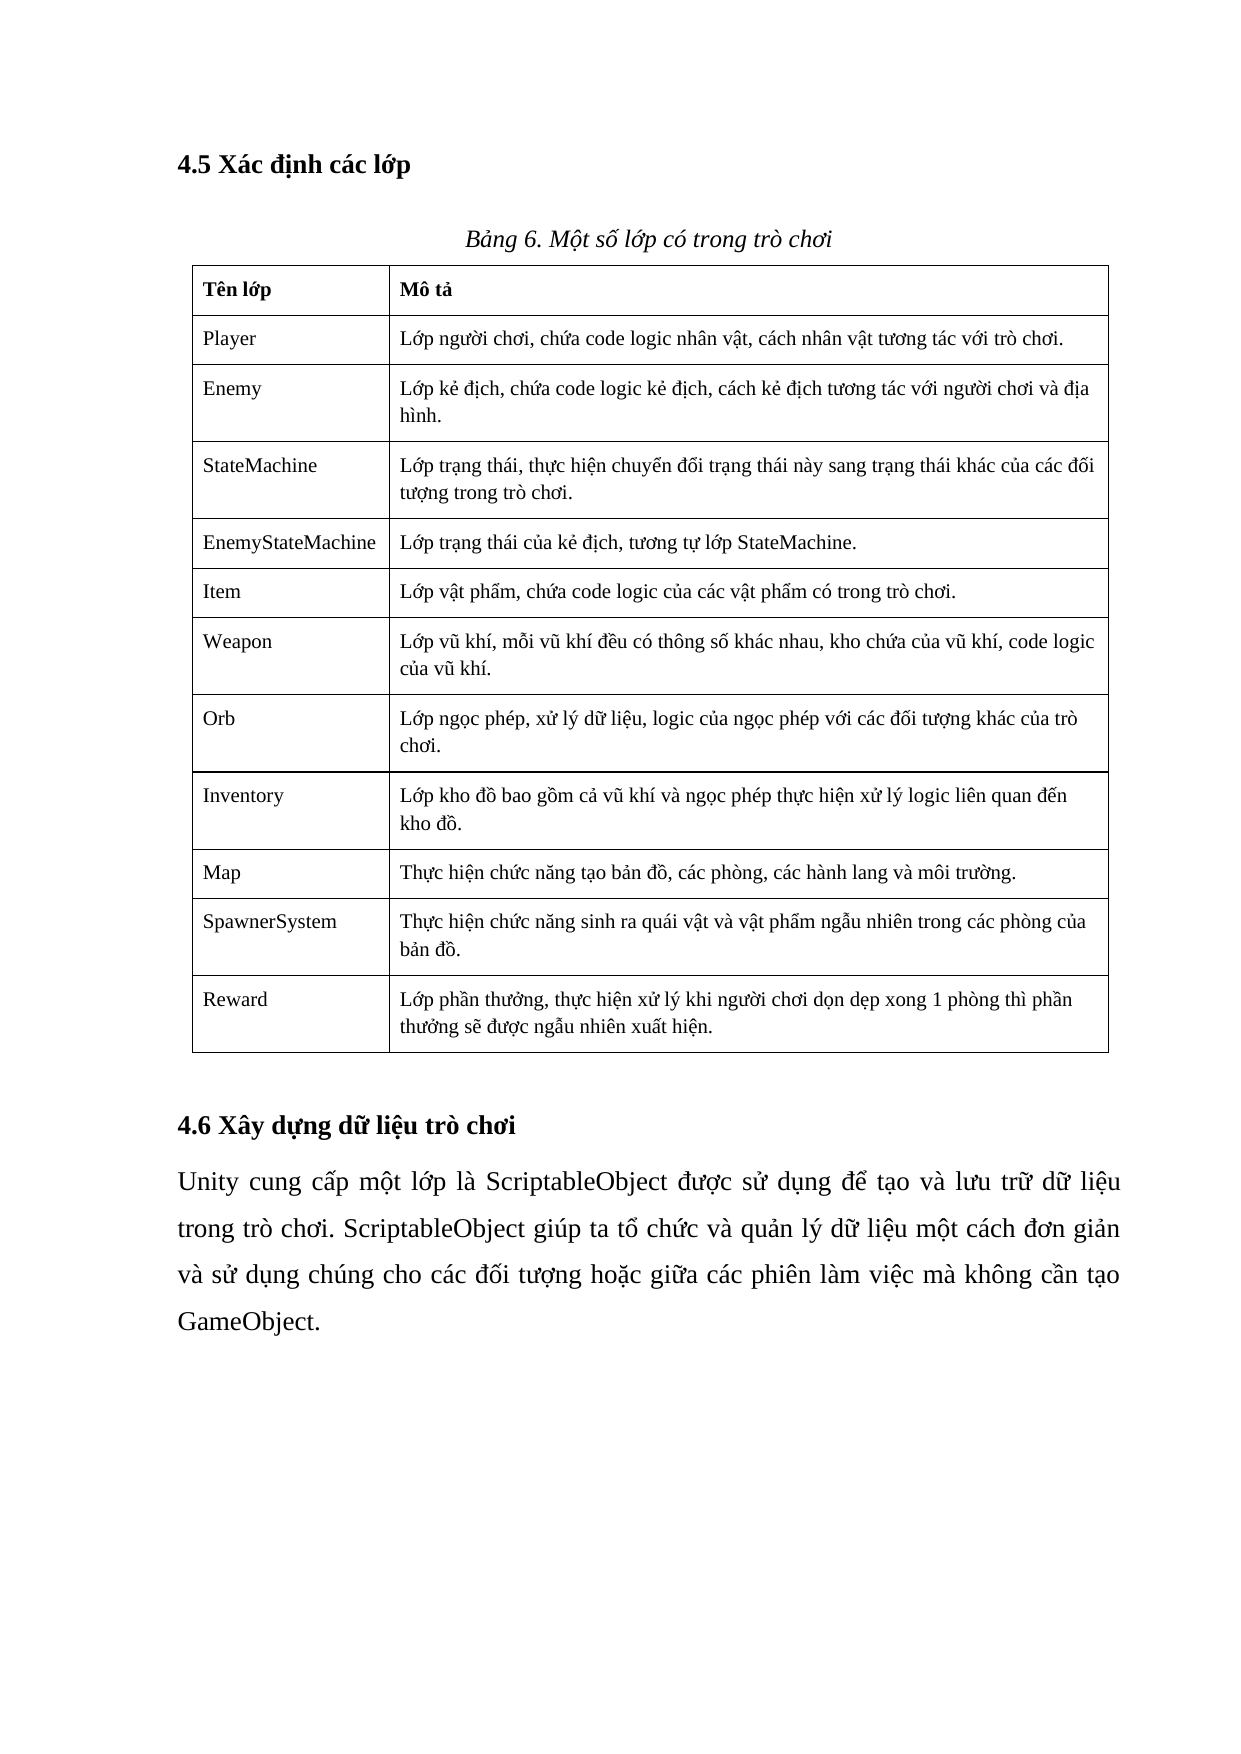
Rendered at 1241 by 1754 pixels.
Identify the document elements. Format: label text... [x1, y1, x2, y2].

text Unity cung cấp một lớp là ScriptableObject được sử dụng để tạo và lưu trữ dữ liệu trong trò chơi. ScriptableObject giúp ta tổ chức và quản lý dữ liệu một cách đơn giản và sử dụng chúng cho các đối tượng hoặc giữa các phiên làm việc mà không cần tạo GameObject. [177, 1165, 1122, 1336]
subtitle Xác định các lớp [177, 148, 1122, 179]
subtitle Xây dựng dữ liệu trò chơi [177, 1109, 1122, 1140]
